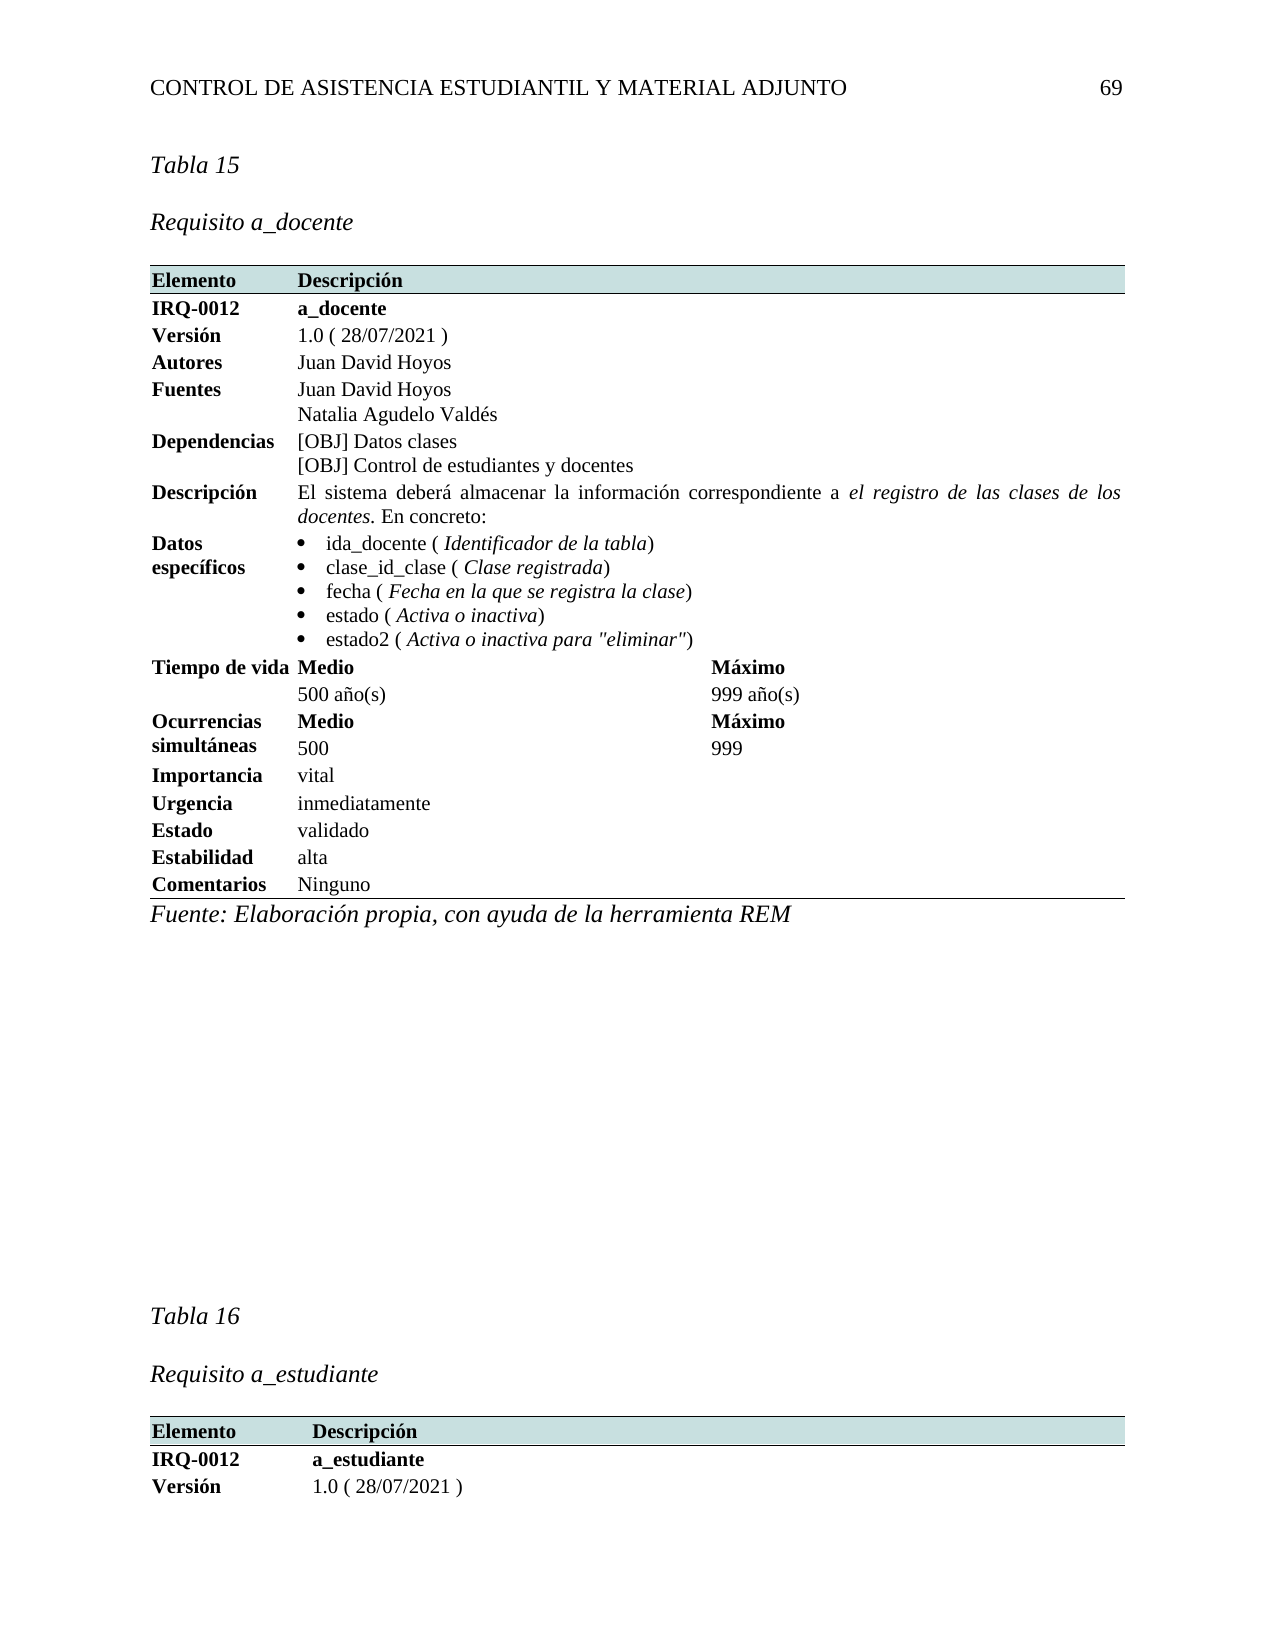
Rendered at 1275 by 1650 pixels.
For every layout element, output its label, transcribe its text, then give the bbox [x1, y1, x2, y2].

table_header Descripción [310, 1417, 1125, 1444]
table_cell Estabilidad [150, 843, 296, 871]
table_cell Datos específicos [150, 530, 296, 653]
table_cell Medio [296, 708, 709, 734]
table_cell Juan David Hoyos [296, 349, 1125, 376]
table_cell Importancia [150, 762, 296, 789]
text Fuente: Elaboración propia, con ayuda de la herramienta REM [150, 899, 1125, 927]
table_cell [OBJ] Datos clases [OBJ] Control de estudiantes y docentes [296, 427, 1125, 478]
table_cell Autores [150, 349, 296, 376]
table_header Elemento [150, 1417, 310, 1444]
table_cell validado [296, 816, 1125, 843]
table_cell Ocurrencias simultáneas [150, 708, 296, 762]
table_cell Urgencia [150, 789, 296, 816]
table_cell Máximo [710, 708, 1125, 734]
table_cell Estado [150, 816, 296, 843]
table_cell Versión [150, 321, 296, 349]
table_cell a_docente [296, 294, 1125, 321]
table_cell IRQ-0012 [150, 294, 296, 321]
table_cell Juan David Hoyos Natalia Agudelo Valdés [296, 376, 1125, 427]
table_cell Medio [296, 653, 709, 680]
table_cell alta [296, 843, 1125, 871]
table_cell inmediatamente [296, 789, 1125, 816]
table_cell IRQ-0012 [150, 1446, 310, 1473]
table_cell 1.0 ( 28/07/2021 ) [296, 321, 1125, 349]
table_cell 999 [710, 735, 1125, 762]
table_cell Ninguno [296, 871, 1125, 898]
table_cell El sistema deberá almacenar la información correspondiente a el registro de las clases de los docentes. En concreto: [296, 478, 1125, 529]
table_cell a_estudiante [310, 1446, 1125, 1473]
table_cell ida_docente ( Identificador de la tabla) clase_id_clase ( Clase registrada) fecha ( Fecha en la que se registra la clase) estado ( Activa o inactiva) estado2 ( Activa o inactiva para "eliminar") [296, 530, 1125, 653]
table_cell 1.0 ( 28/07/2021 ) [310, 1473, 1125, 1500]
table_cell Máximo [710, 653, 1125, 680]
table_cell vital [296, 762, 1125, 789]
table_cell Tiempo de vida [150, 653, 296, 707]
table_cell 500 año(s) [296, 680, 709, 707]
table_cell Fuentes [150, 376, 296, 427]
table_cell 999 año(s) [710, 680, 1125, 707]
table_cell Versión [150, 1473, 310, 1500]
table_cell Descripción [150, 478, 296, 529]
table_header Descripción [296, 266, 1125, 293]
table_header Elemento [150, 266, 296, 293]
table_cell Comentarios [150, 871, 296, 898]
table_cell Dependencias [150, 427, 296, 478]
table_cell 500 [296, 735, 709, 762]
